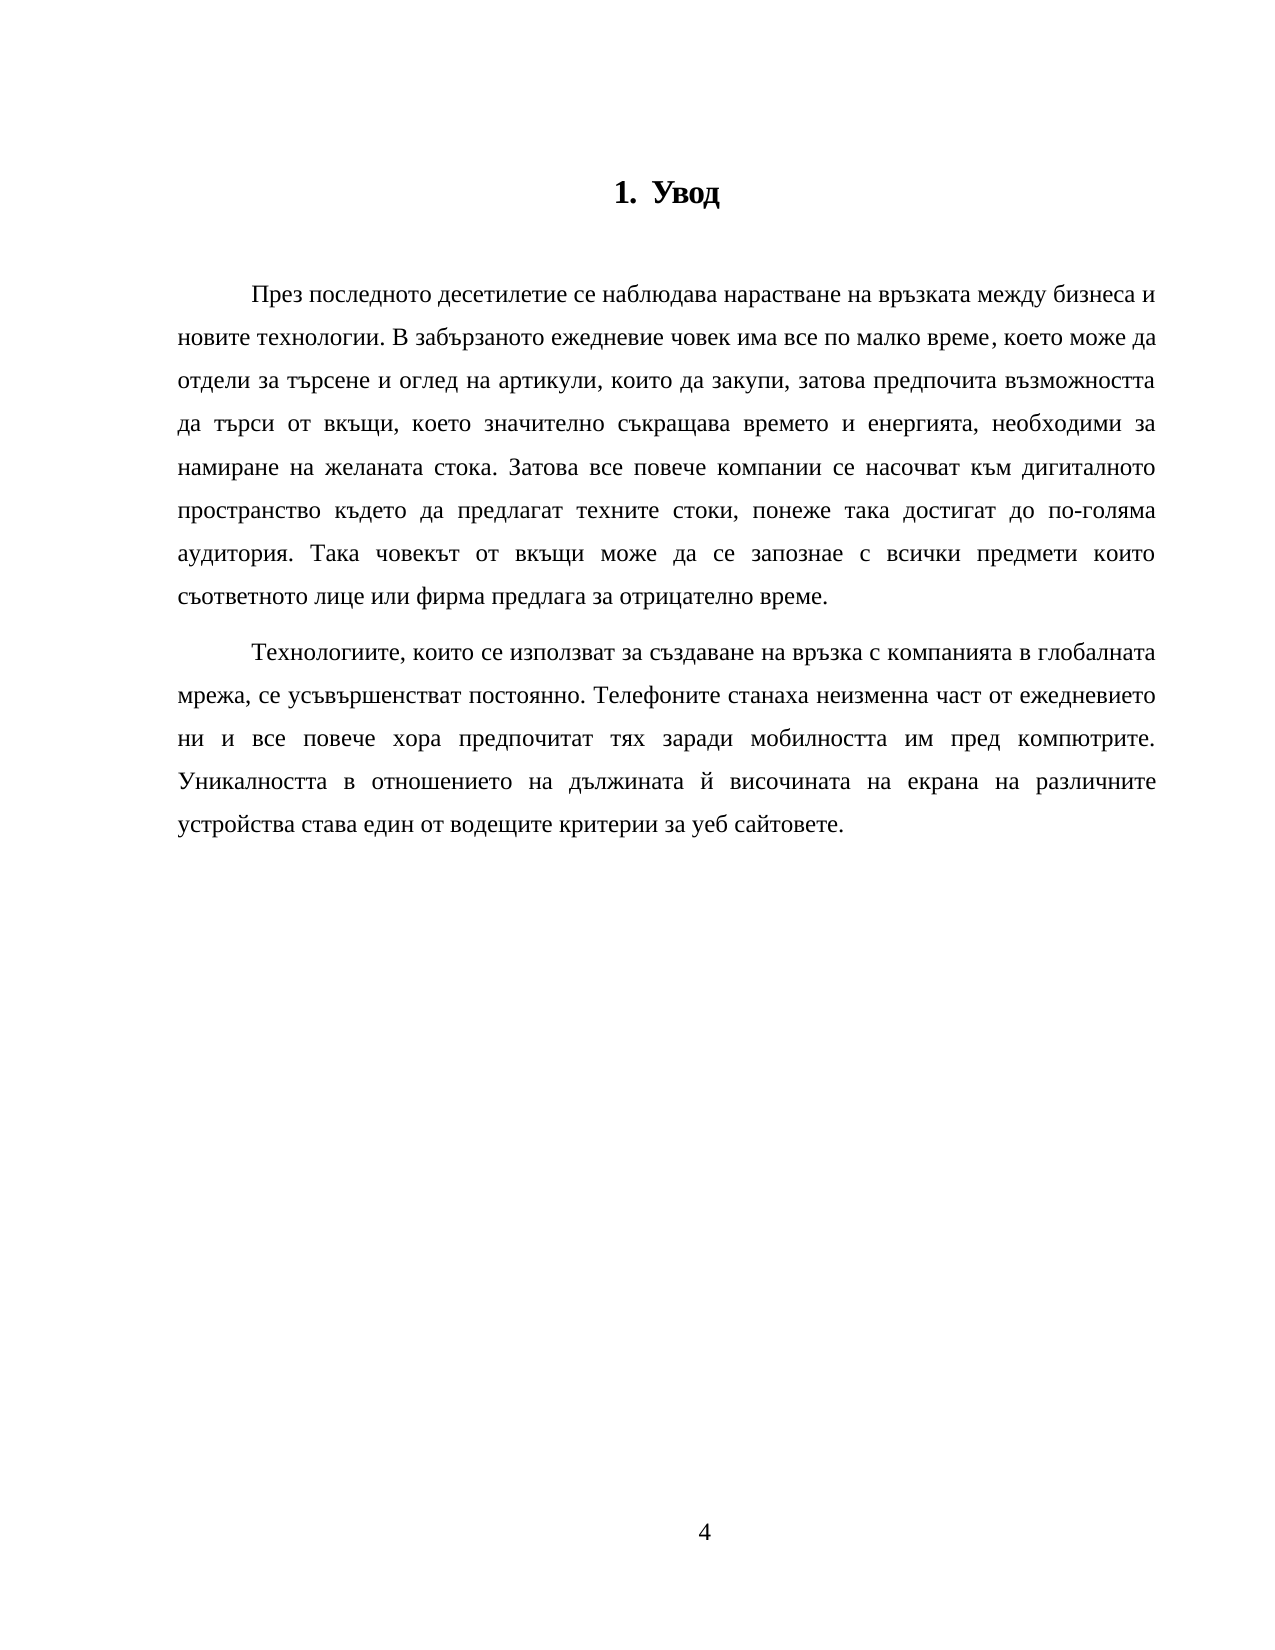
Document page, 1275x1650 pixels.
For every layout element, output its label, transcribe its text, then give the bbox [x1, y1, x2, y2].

text Технологиите, които се използват за създаване на връзка с компанията в глобалната мрежа, се усъвършенстват постоянно. Телефоните станаха неизменна част от ежедневието ни и все повече хора предпочитат тях заради мобилността им пред компютрите. Уникалността в отношението на дължината й височината на екрана на различните устройства става един от водещите критерии за уеб сайтовете. [177, 637, 1157, 838]
text През последното десетилетие се наблюдава нарастване на връзката между бизнеса и новите технологии. В забързаното ежедневие човек има все по малко време, което може да отдели за търсене и оглед на артикули, които да закупи, затова предпочита възможността да търси от вкъщи, което значително съкращава времето и енергията, необходими за намиране на желаната стока. Затова все повече компании се насочват към дигиталното пространство където да предлагат техните стоки, понеже така достигат до по-голяма аудитория. Така човекът от вкъщи може да се запознае с всички предмети които съответното лице или фирма предлага за отрицателно време. [177, 279, 1157, 610]
subtitle Увод [177, 173, 1157, 211]
